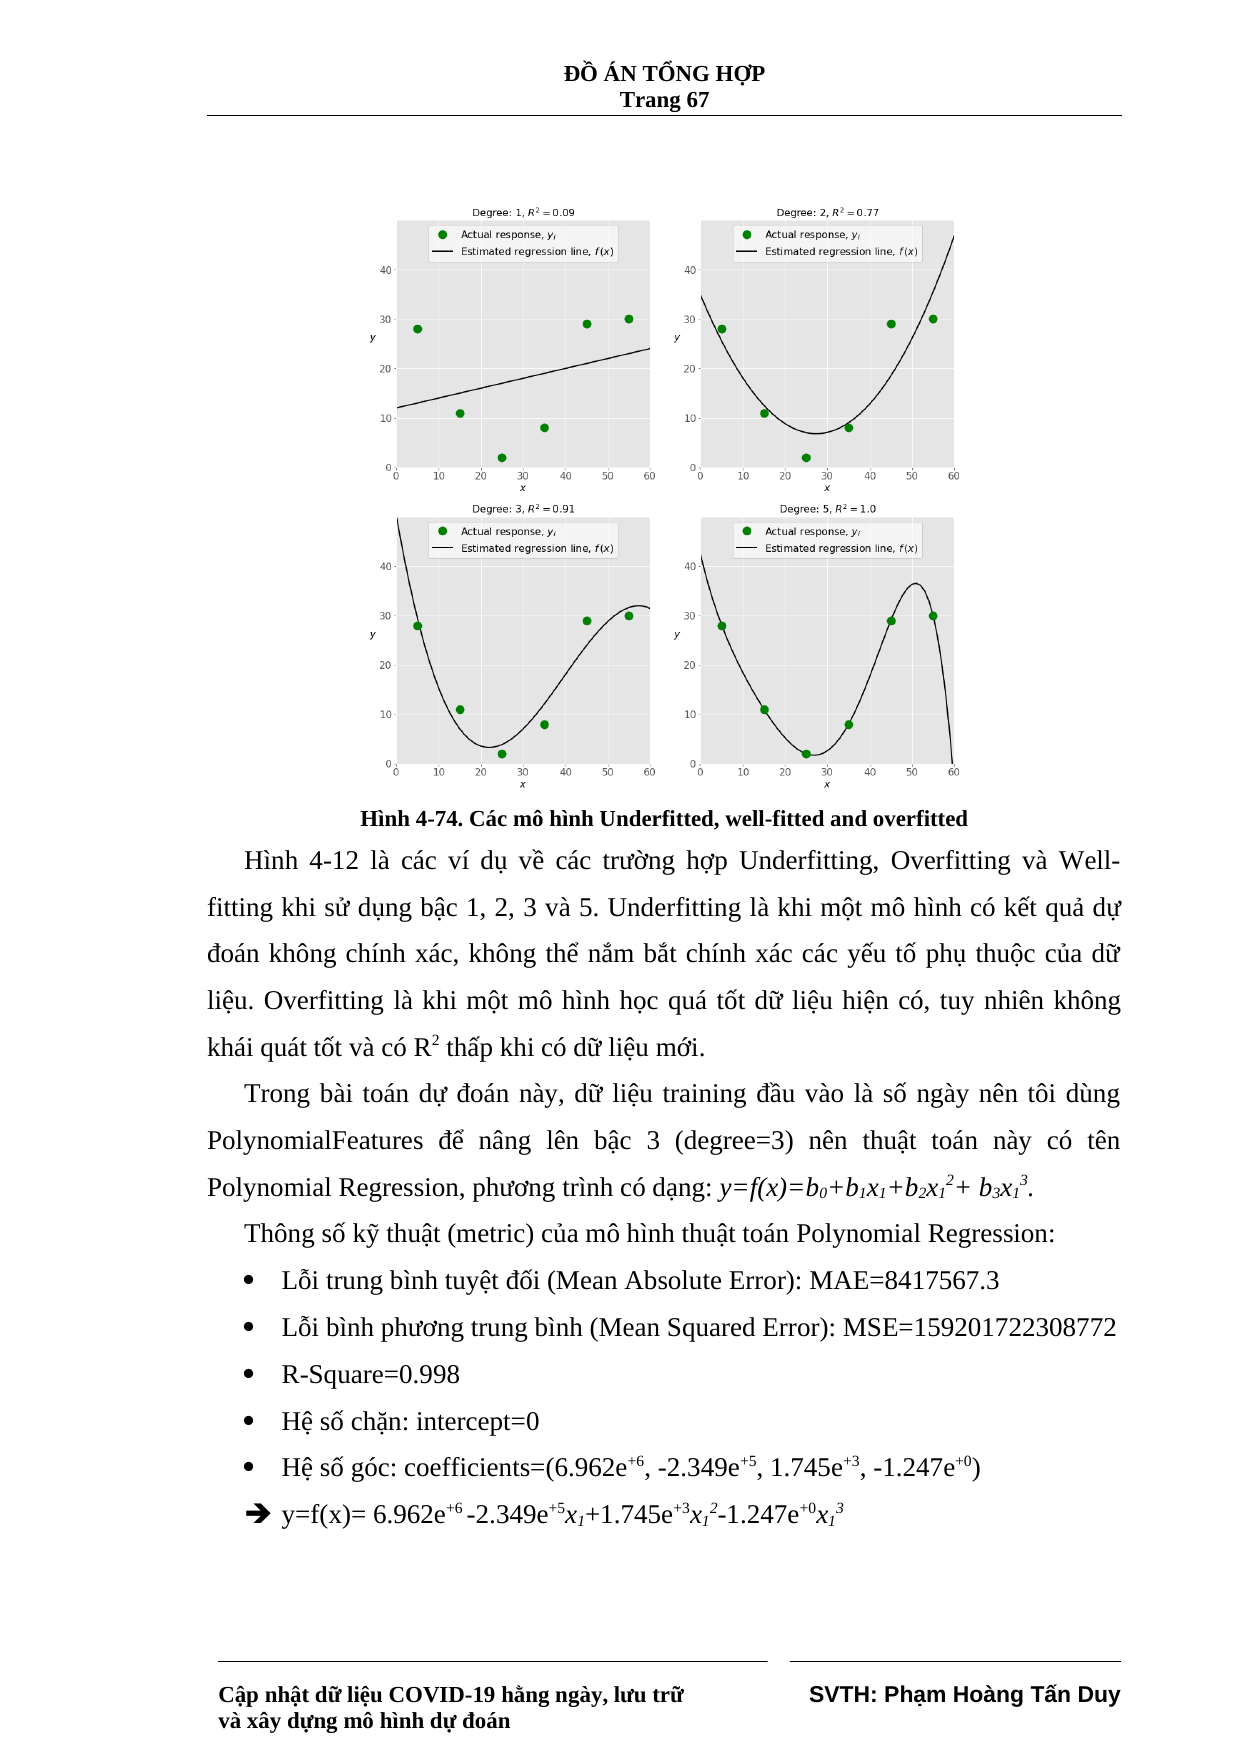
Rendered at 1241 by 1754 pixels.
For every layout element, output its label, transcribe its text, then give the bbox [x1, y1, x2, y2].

picture [369, 206, 960, 789]
list Hệ số chặn: intercept=0 [244, 1405, 1122, 1436]
list y=f(x)= 6.962e+6 -2.349e+5x1+1.745e+3x12-1.247e+0x13 [244, 1498, 1122, 1530]
list Lỗi trung bình tuyệt đối (Mean Absolute Error): MAE=8417567.3 [244, 1264, 1122, 1295]
text Hình 4-12 là các ví dụ về các trường hợp Underfitting, Overfitting và Well-fitting khi sử dụng bậc 1, 2, 3 và 5. Underfitting là khi một mô hình có kết quả dự đoán không chính xác, không thể nắm bắt chính xác các yếu tố phụ thuộc của dữ liệu. Overfitting là khi một mô hình học quá tốt dữ liệu hiện có, tuy nhiên không khái quát tốt và có R2 thấp khi có dữ liệu mới. [207, 844, 1122, 1062]
list Lỗi bình phương trung bình (Mean Squared Error): MSE=159201722308772 [244, 1311, 1122, 1342]
text Trong bài toán dự đoán này, dữ liệu training đầu vào là số ngày nên tôi dùng PolynomialFeatures để nâng lên bậc 3 (degree=3) nên thuật toán này có tên Polynomial Regression, phương trình có dạng: y=f(x)=b0+b1x1+b2x12+ b3x13. [207, 1077, 1122, 1202]
text Thông số kỹ thuật (metric) của mô hình thuật toán Polynomial Regression: [207, 1217, 1122, 1248]
list Hệ số góc: coefficients=(6.962e+6, -2.349e+5, 1.745e+3, -1.247e+0) [244, 1452, 1122, 1483]
list R-Square=0.998 [244, 1358, 1122, 1389]
